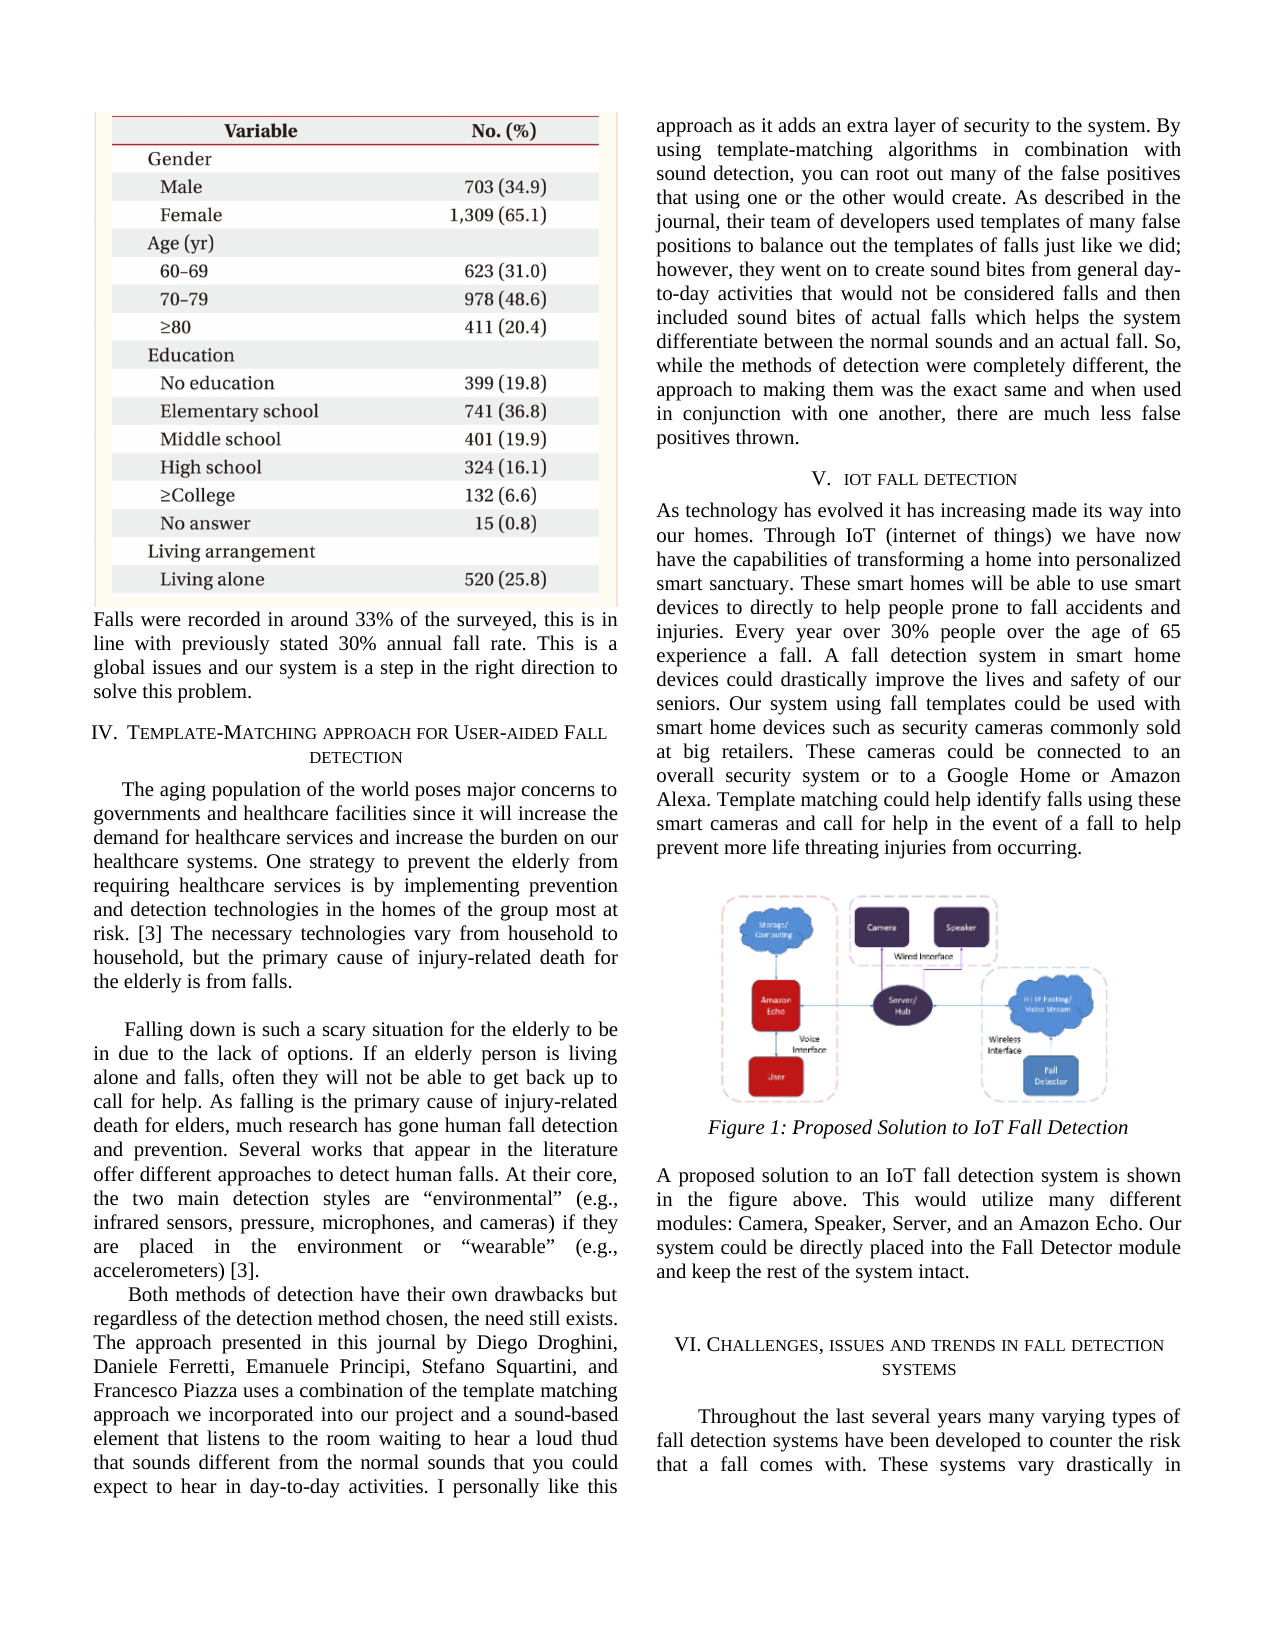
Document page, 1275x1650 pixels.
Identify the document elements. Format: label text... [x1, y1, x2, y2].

text Falling down is such a scary situation for the elderly to be in due to the lack of options. If an elderly person is living alone and , they be able to get back up to call for help. As falling is the primary cause of injury-related death for elders, much research has gone human fall detection and prevention. Several works that appear in the literature offer different approaches to detect human falls. At their core, the two main detection styles are “environmental” (e.g., infrared sensors, pressure, microphones, and cameras) if they are placed in the environment or “wearable” (e.g., accelerometers) [3]. [93, 1017, 619, 1282]
picture [656, 859, 1182, 1115]
text Both methods of detection have their own drawbacks but regardless of the detection method chosen, the need still exists. The approach presented in this journal by Diego Droghini, Daniele Ferretti, Emanuele Principi, Stefano Squartini, and Francesco Piazza uses a combination of the template matching approach we incorporated into our project and a sound-based element that listens to the room waiting to hear a loud thud that sounds different from the normal sounds that you could expect to hear in day-to-day activities. I personally like this approach as it adds an extra layer of security to the system. By using template-matching algorithms in combination with sound detection, you can root out many of the false positives that using one or the other would create. As described in the journal, their team of developers used templates of many false positions to balance out the templates of falls just like we did; however, they went on to create sound bites from general day-to-day activities that would not be considered falls and then included sound bites of actual falls which helps the system differentiate between the normal sounds and an actual fall. So, while the methods of detection were completely different, the approach to making them was the exact same and when used in conjunction with one another, there are much less false positives thrown. [93, 1282, 619, 1498]
text Both methods of detection have their own drawbacks but regardless of the detection method chosen, the need still exists. The approach presented in this journal by Diego Droghini, Daniele Ferretti, Emanuele Principi, Stefano Squartini, and Francesco Piazza uses a combination of the template matching approach we incorporated into our project and a sound-based element that listens to the room waiting to hear a loud thud that sounds different from the normal sounds that you could expect to hear in day-to-day activities. I personally like this approach as it adds an extra layer of security to the system. By using template-matching algorithms in combination with sound detection, you can root out many of the false positives that using one or the other would create. As described in the journal, their team of developers used templates of many false positions to balance out the templates of falls just like we did; however, they went on to create sound bites from general day-to-day activities that would not be considered falls and then included sound bites of actual falls which helps the system differentiate between the normal sounds and an actual fall. So, while the methods of detection were completely different, the approach to making them was the exact same and when used in conjunction with one another, there are much less false positives thrown. [656, 112, 1182, 449]
text The aging population of the world poses major concerns to governments and healthcare facilities since it will increase the demand for healthcare services and increase the burden on our healthcare systems. One strategy to prevent the elderly from requiring healthcare services is by implementing prevention and detection technologies in the homes of the group most at risk. [3] The necessary technologies vary from household to household, but the primary cause of injury-related death for the elderly is from falls. [93, 776, 619, 993]
subtitle Template-Matching approach for User-aided Fall detection [93, 720, 619, 768]
picture [93, 112, 619, 607]
